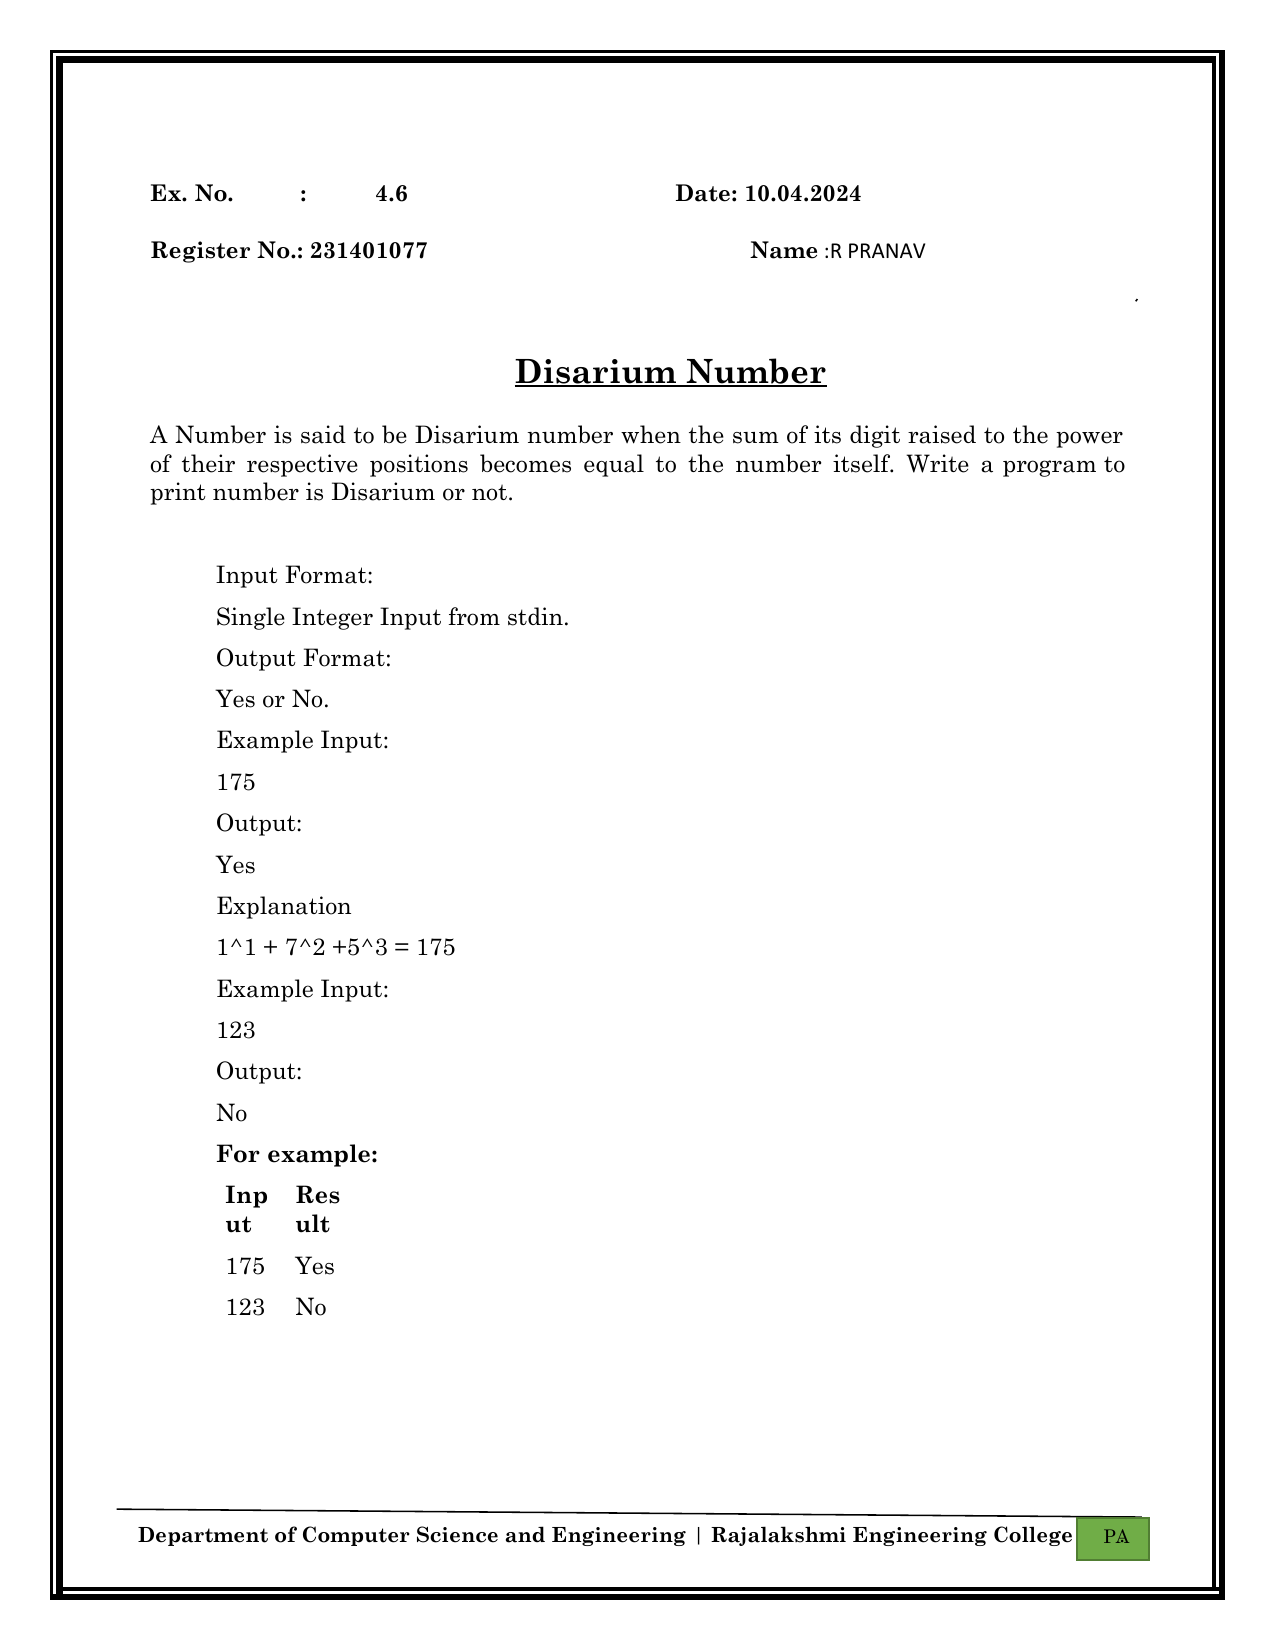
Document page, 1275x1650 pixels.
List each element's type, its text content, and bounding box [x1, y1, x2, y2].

text Yes or No. [216, 684, 1125, 713]
text 175 [216, 767, 1125, 796]
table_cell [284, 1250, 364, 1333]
text Yes [216, 849, 1125, 878]
text Input Format: [216, 560, 1125, 589]
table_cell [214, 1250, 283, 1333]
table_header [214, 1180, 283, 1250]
text Output: [216, 808, 1125, 837]
text Example Input: [216, 973, 1125, 1002]
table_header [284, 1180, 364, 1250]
text A Number is said to be Disarium number when the sum of its digit raised to the power of their respective positions becomes equal to the number itself. Write a program to print number is Disarium or not. [150, 419, 1125, 506]
text Ex. No. : 4.6 Date: 10.04.2024 [150, 179, 1125, 207]
text Explanation [216, 891, 1125, 919]
text Register No.: 231401077 Name :R PRANAV [150, 236, 1125, 264]
text 123 [216, 1015, 1125, 1044]
text Single Integer Input from stdin. [216, 601, 1125, 630]
text Output: [216, 1056, 1125, 1085]
text 1^1 + 7^2 +5^3 = 175 [216, 932, 1125, 961]
text For example: [216, 1139, 1125, 1168]
text Disarium Number [216, 350, 1125, 390]
text Example Input: [216, 725, 1125, 754]
text Output Format: [216, 643, 1125, 671]
text No [216, 1097, 1125, 1126]
